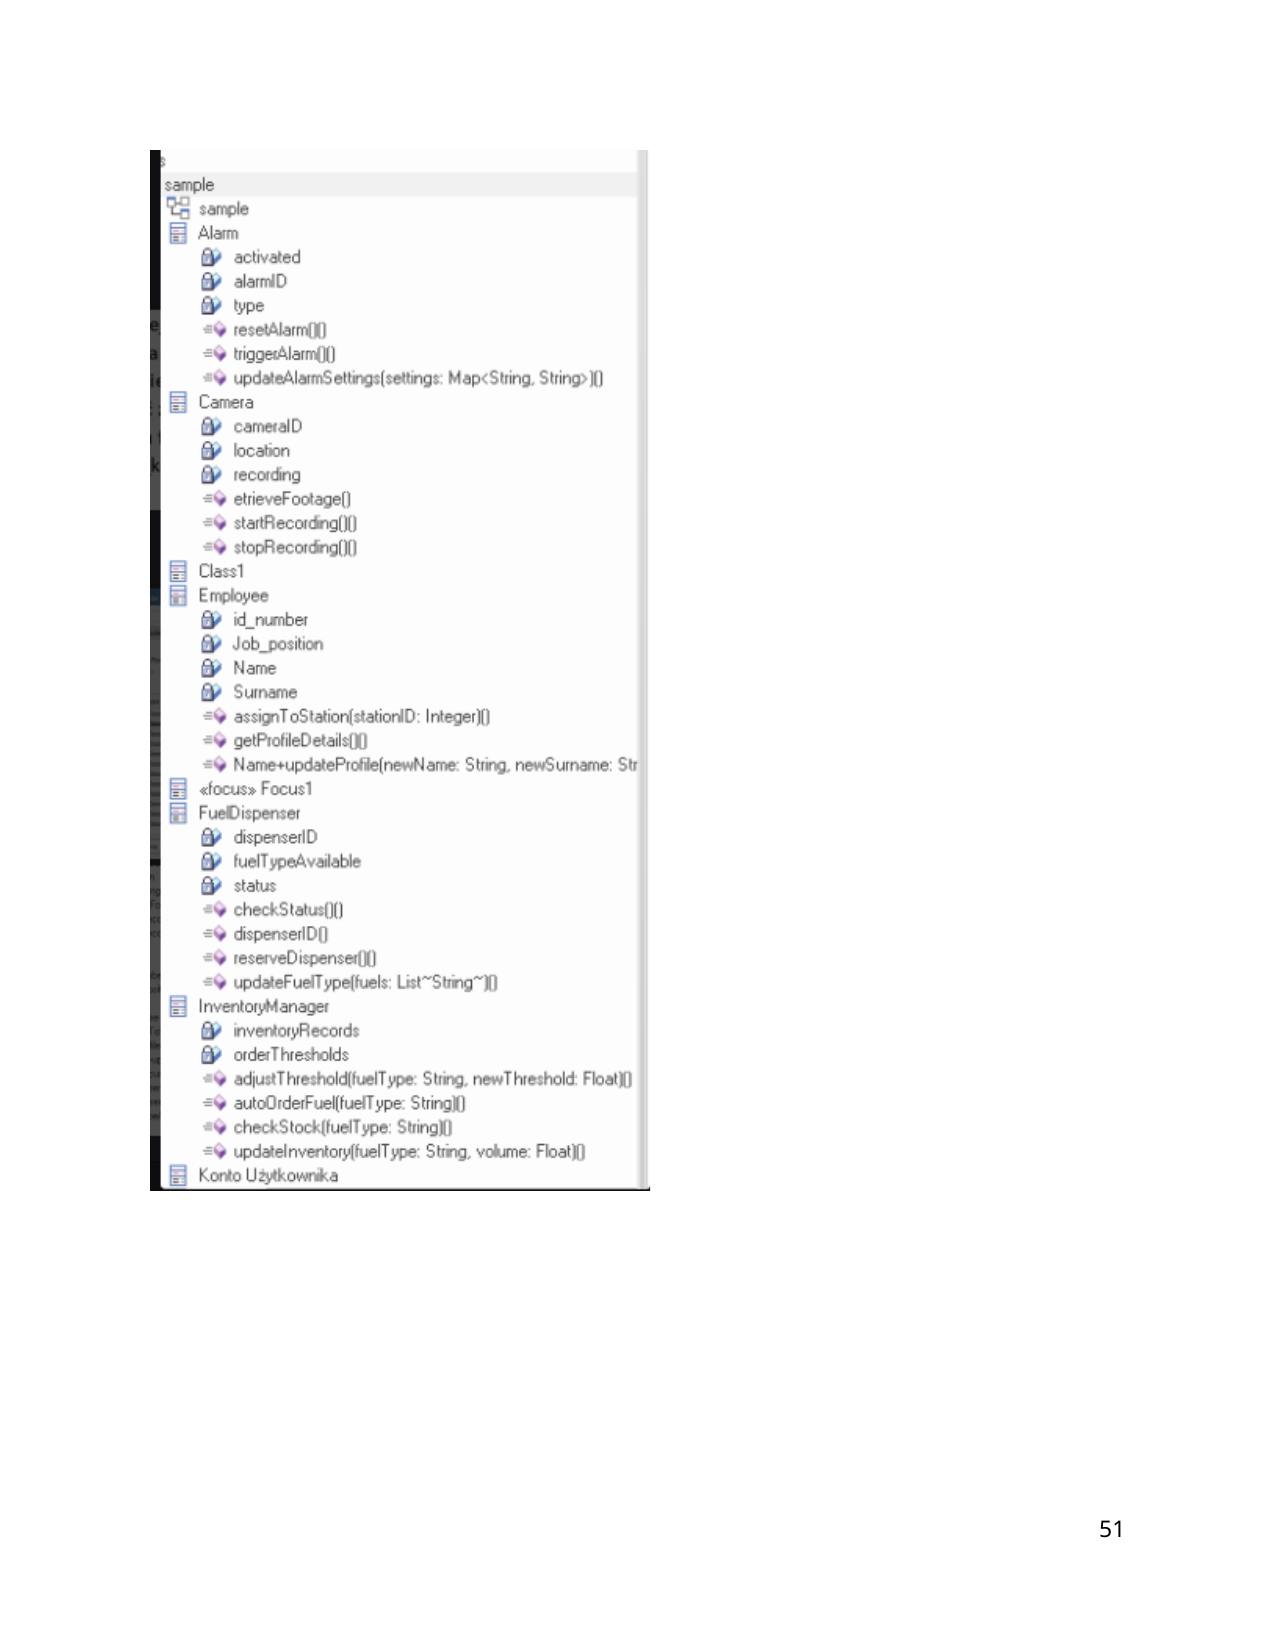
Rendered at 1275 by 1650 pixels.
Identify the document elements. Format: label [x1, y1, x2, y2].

picture [150, 150, 650, 1191]
